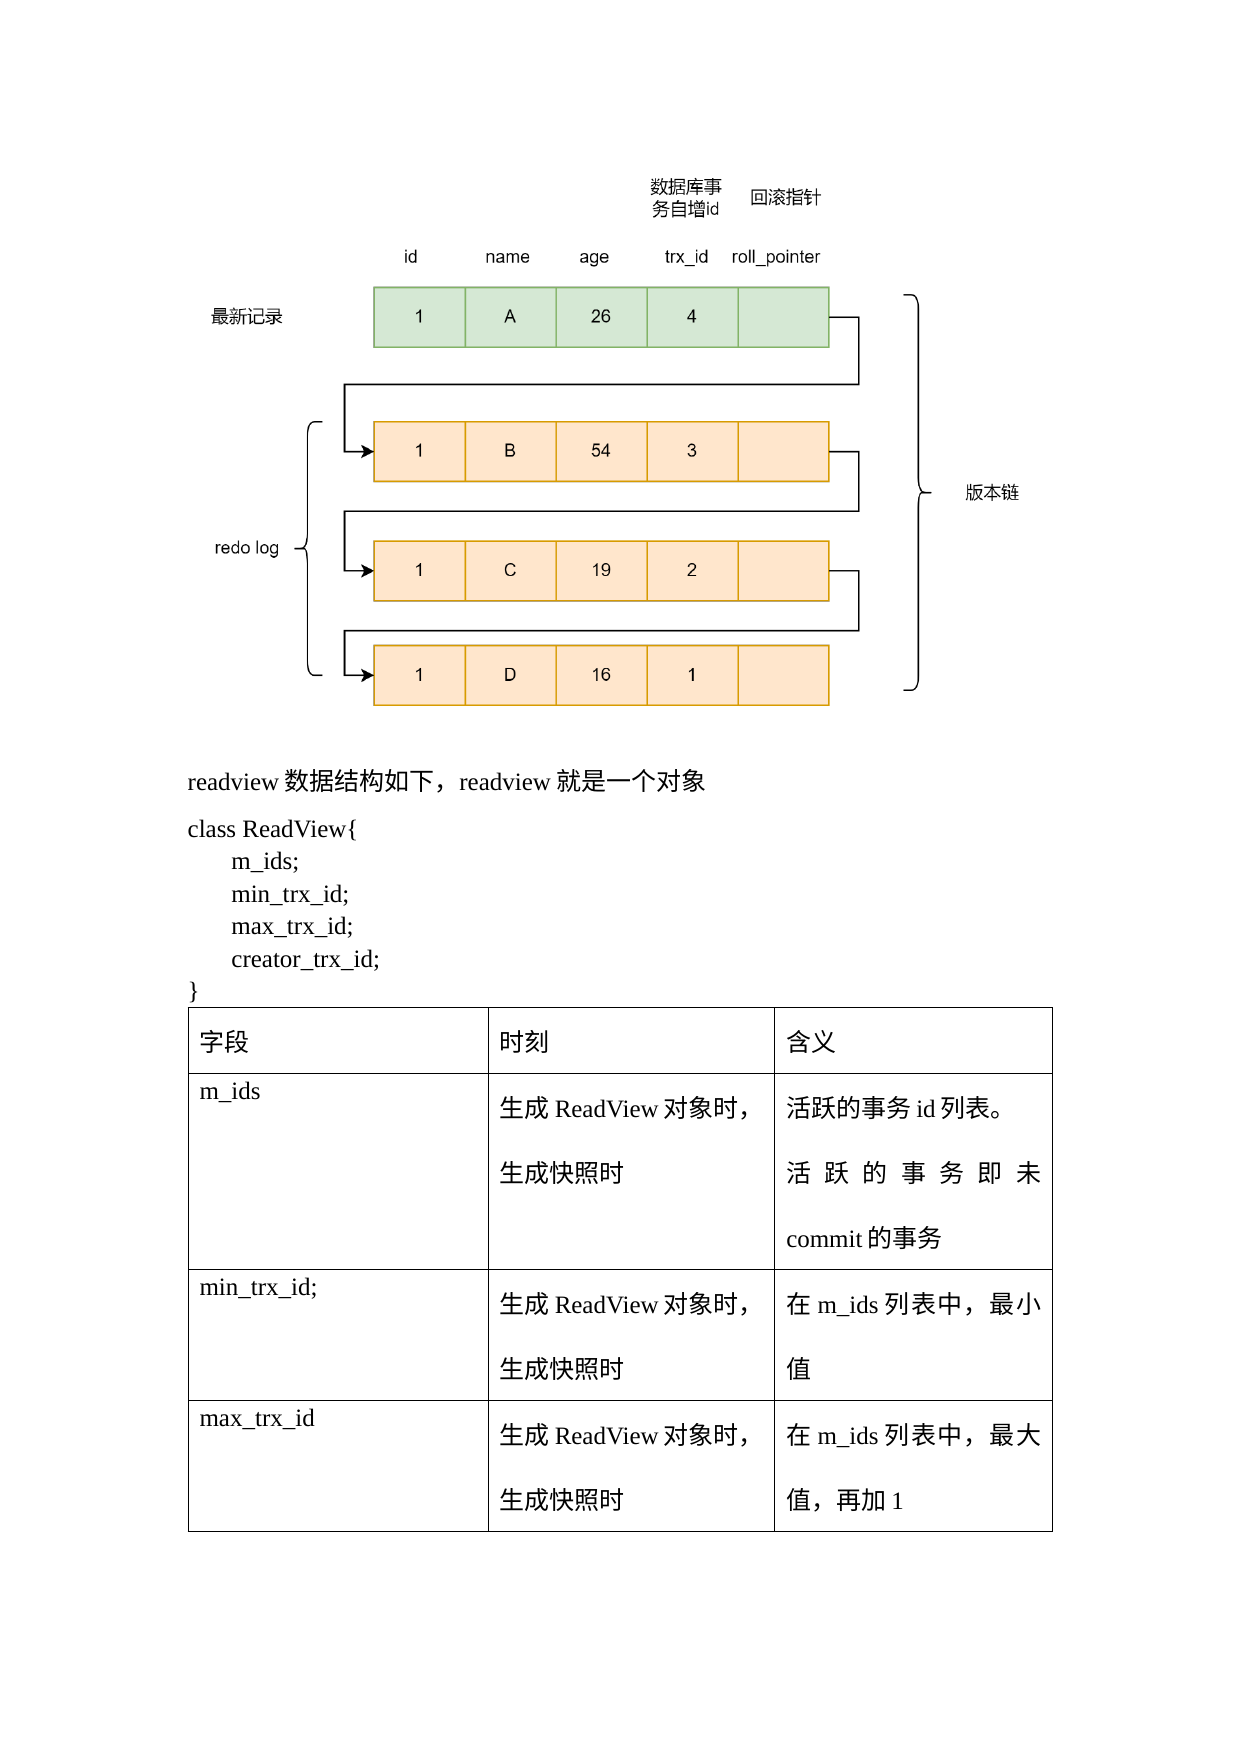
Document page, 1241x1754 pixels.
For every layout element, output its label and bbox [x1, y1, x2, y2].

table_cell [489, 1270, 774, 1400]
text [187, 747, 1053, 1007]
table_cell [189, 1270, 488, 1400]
picture [187, 162, 1053, 722]
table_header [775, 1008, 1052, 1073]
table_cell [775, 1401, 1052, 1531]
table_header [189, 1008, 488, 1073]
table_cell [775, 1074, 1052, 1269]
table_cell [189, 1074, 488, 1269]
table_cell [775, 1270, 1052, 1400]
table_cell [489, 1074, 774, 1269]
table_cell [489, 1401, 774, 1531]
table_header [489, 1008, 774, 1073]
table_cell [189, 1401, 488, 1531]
